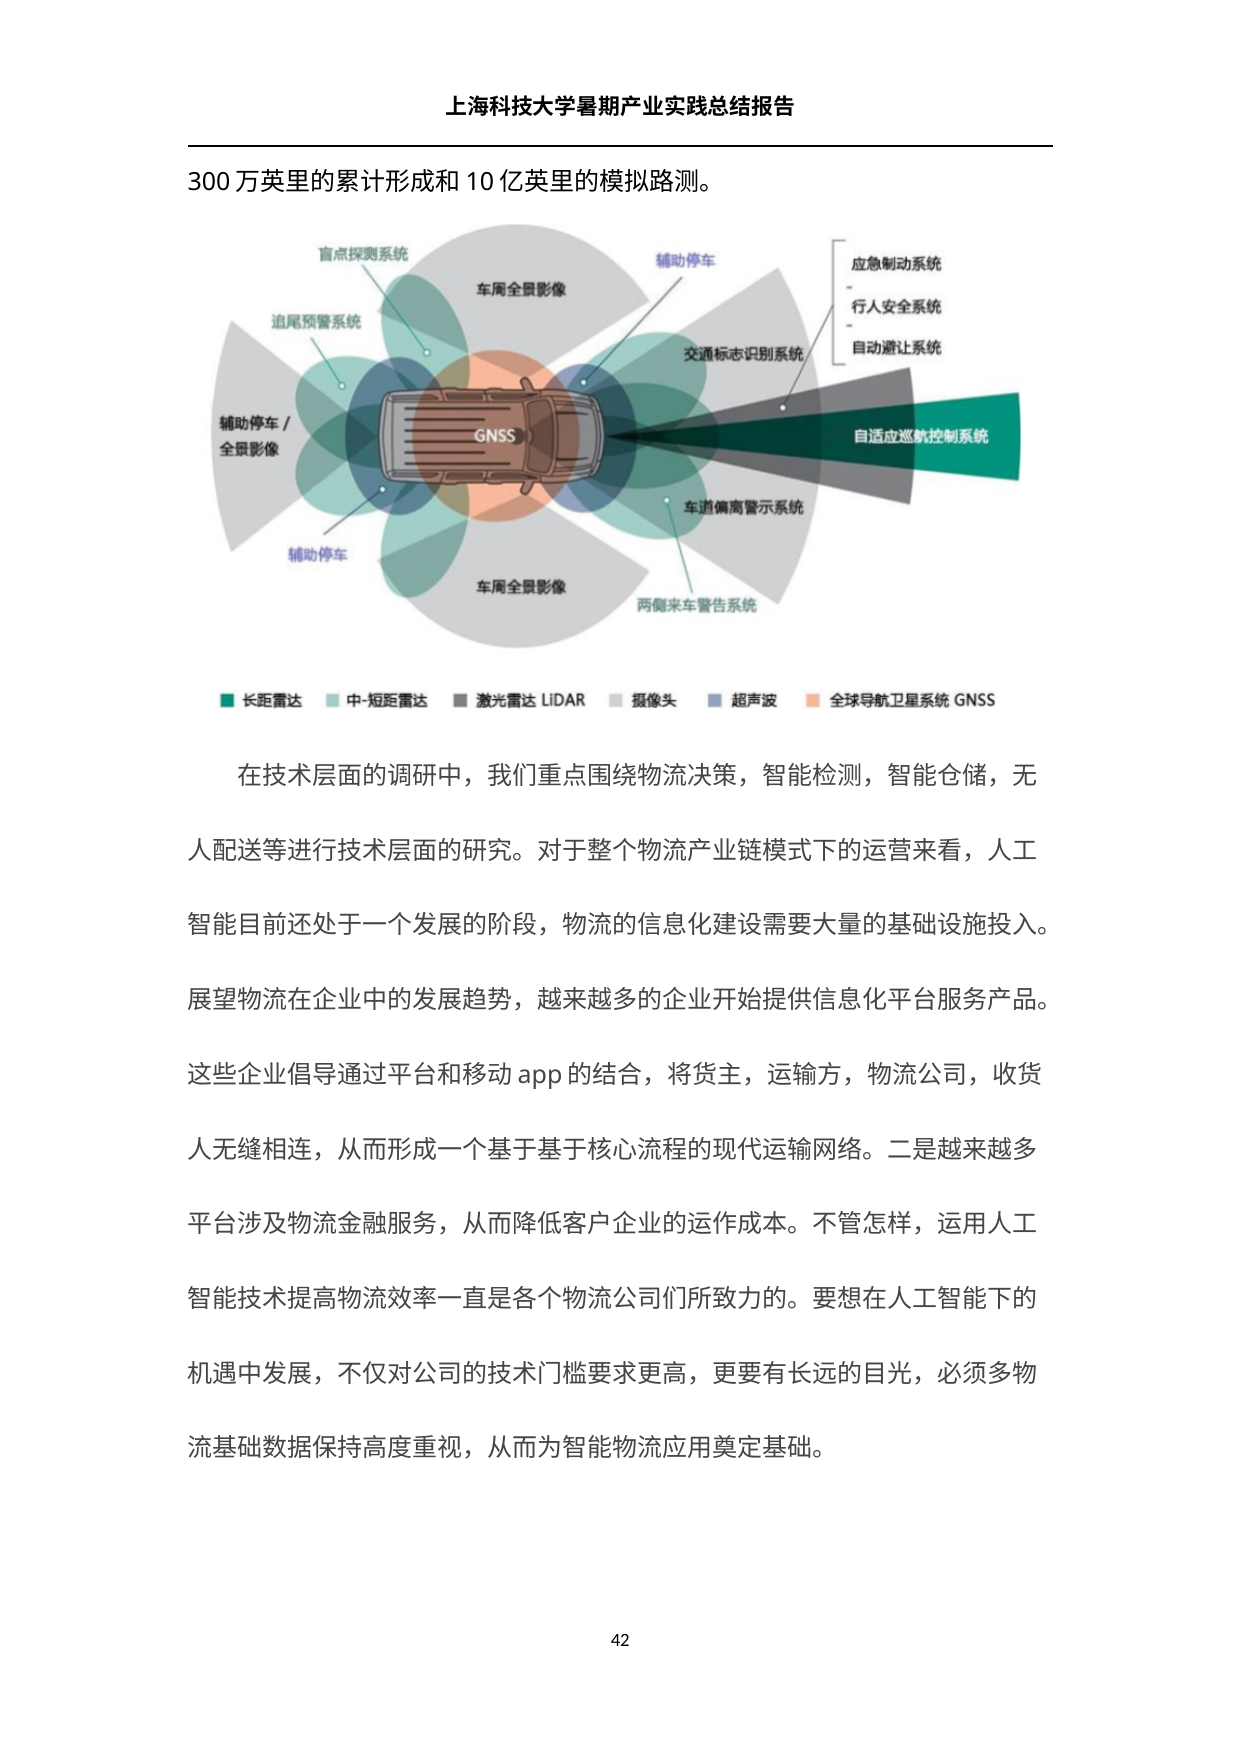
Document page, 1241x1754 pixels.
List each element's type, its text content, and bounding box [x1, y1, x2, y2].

picture [187, 217, 1053, 711]
text 在技术层面的调研中，我们重点围绕物流决策，智能检测，智能仓储，无人配送等进行技术层面的研究。对于整个物流产业链模式下的运营来看，人工智能目前还处于一个发展的阶段，物流的信息化建设需要大量的基础设施投入。展望物流在企业中的发展趋势，越来越多的企业开始提供信息化平台服务产品。这些企业倡导通过平台和移动app的结合，将货主，运输方，物流公司，收货人无缝相连，从而形成一个基于基于核心流程的现代运输网络。二是越来越多平台涉及物流金融服务，从而降低客户企业的运作成本。不管怎样，运用人工智能技术提高物流效率一直是各个物流公司们所致力的。要想在人工智能下的机遇中发展，不仅对公司的技术门槛要求更高，更要有长远的目光，必须多物流基础数据保持高度重视，从而为智能物流应用奠定基础。 [187, 741, 1053, 1478]
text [187, 147, 1053, 212]
